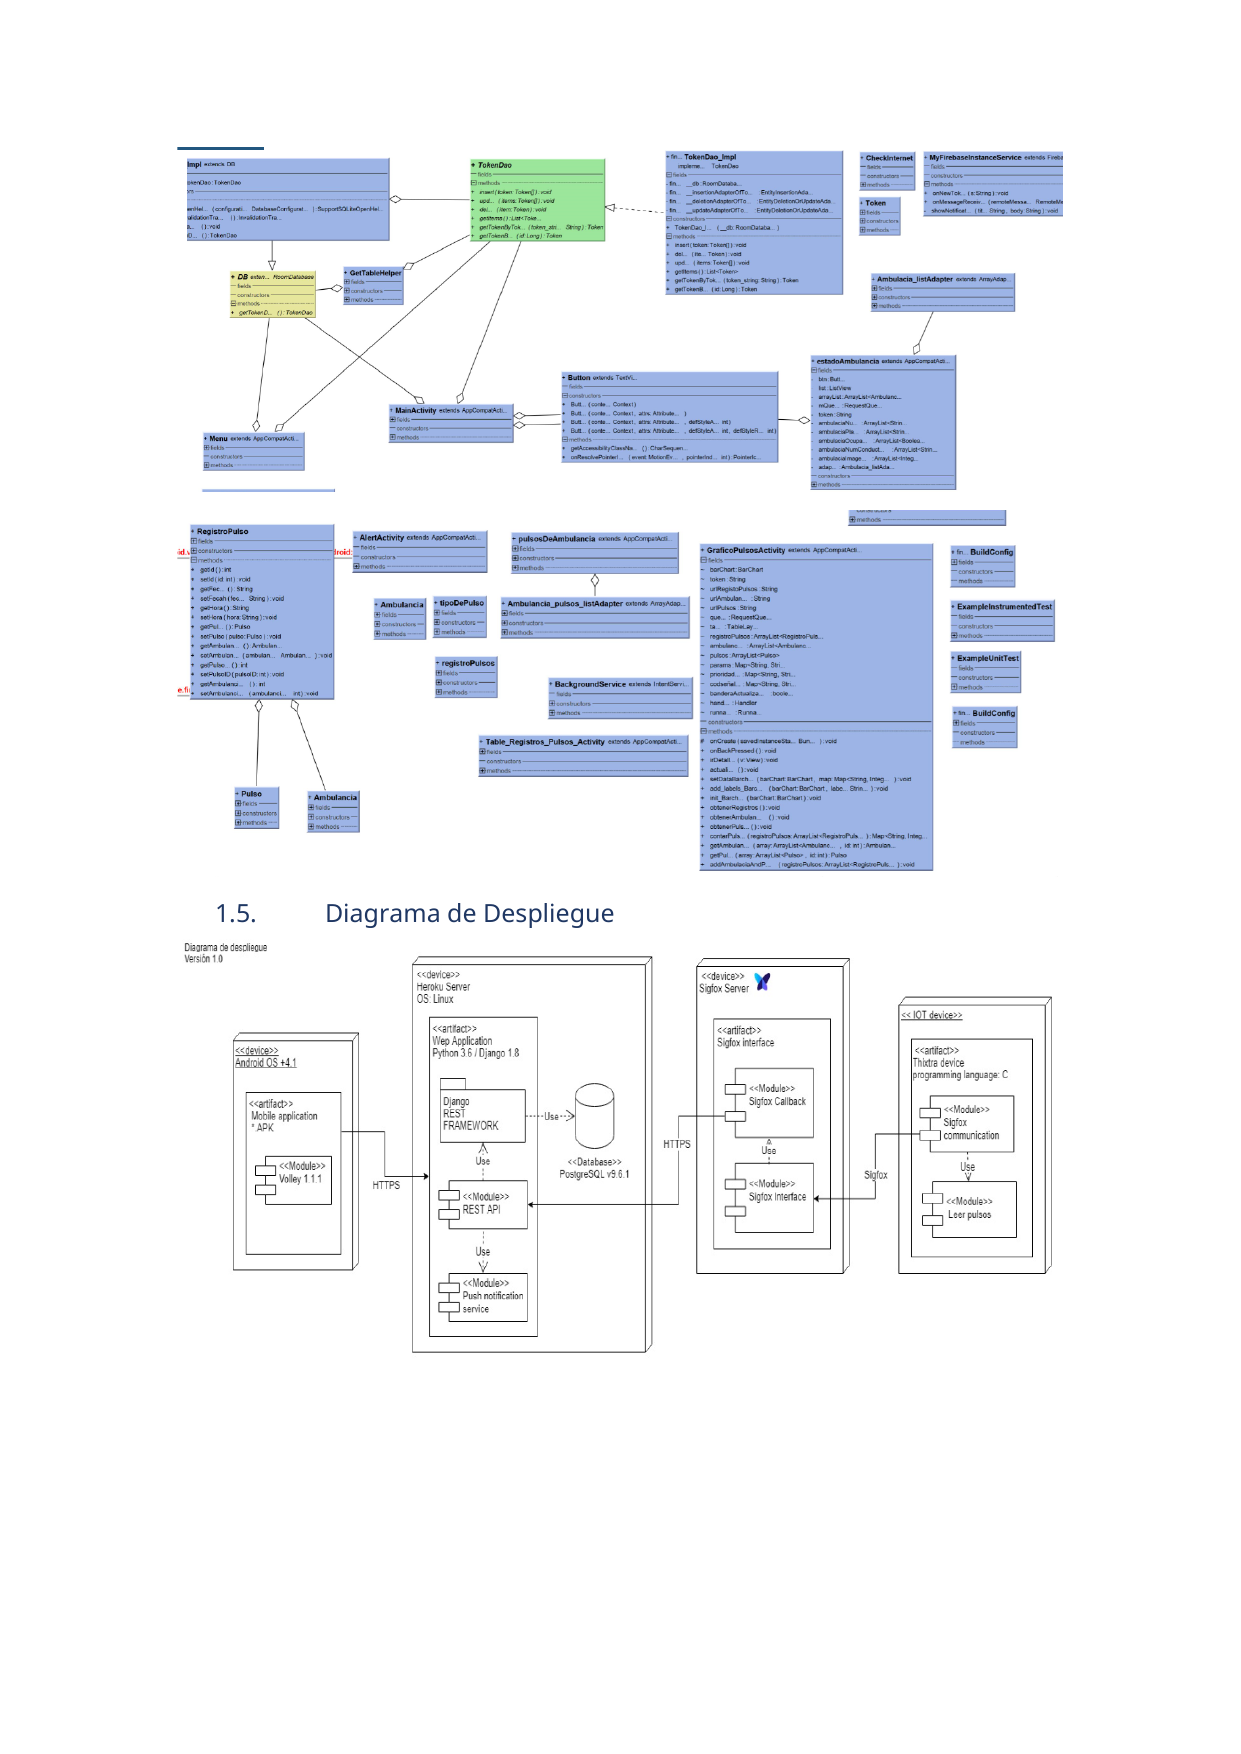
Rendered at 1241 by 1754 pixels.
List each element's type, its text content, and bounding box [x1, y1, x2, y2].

subtitle Diagrama de Despliegue [215, 895, 1063, 929]
picture [177, 147, 1063, 492]
picture [177, 510, 1063, 877]
picture [177, 932, 1063, 1361]
